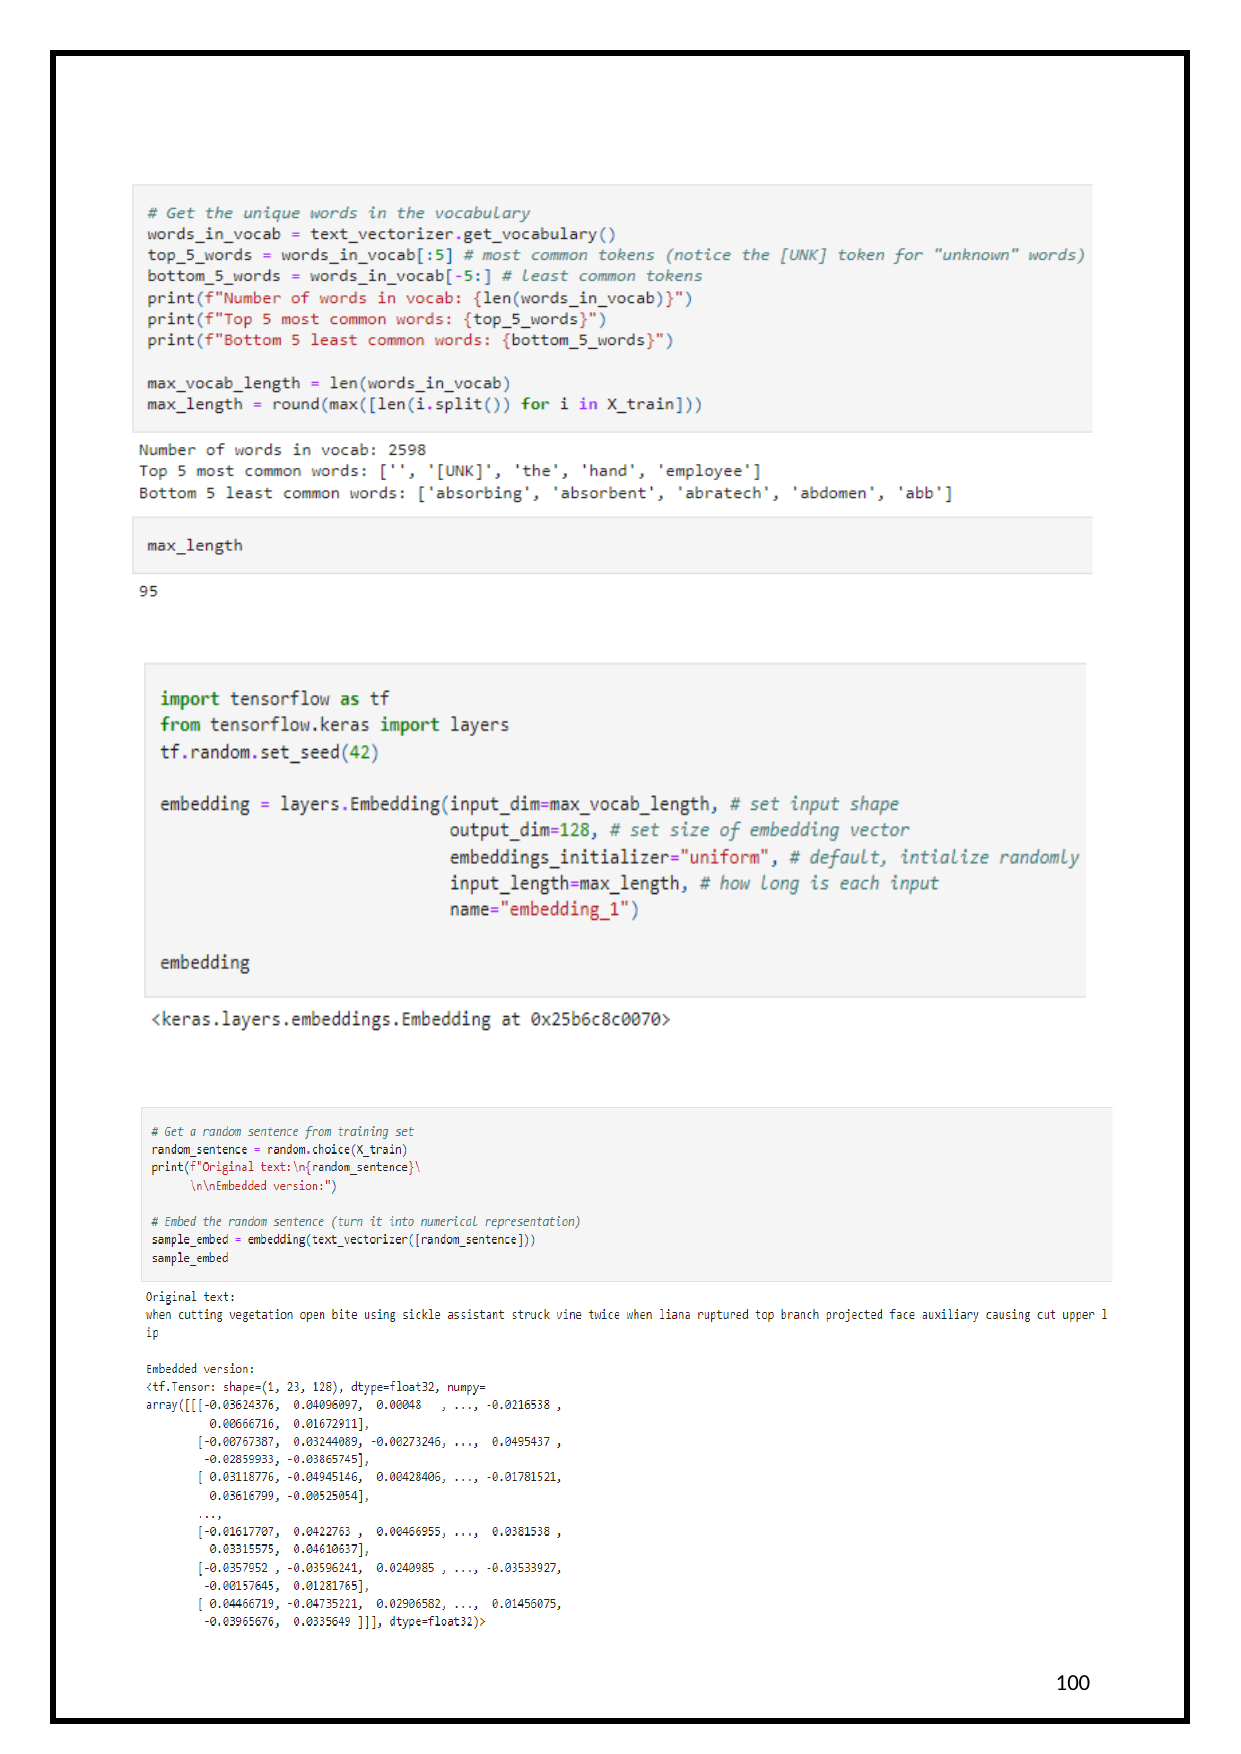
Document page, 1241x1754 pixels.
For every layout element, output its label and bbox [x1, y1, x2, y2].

picture [140, 1103, 1113, 1632]
picture [131, 183, 1094, 622]
picture [143, 660, 1087, 1066]
